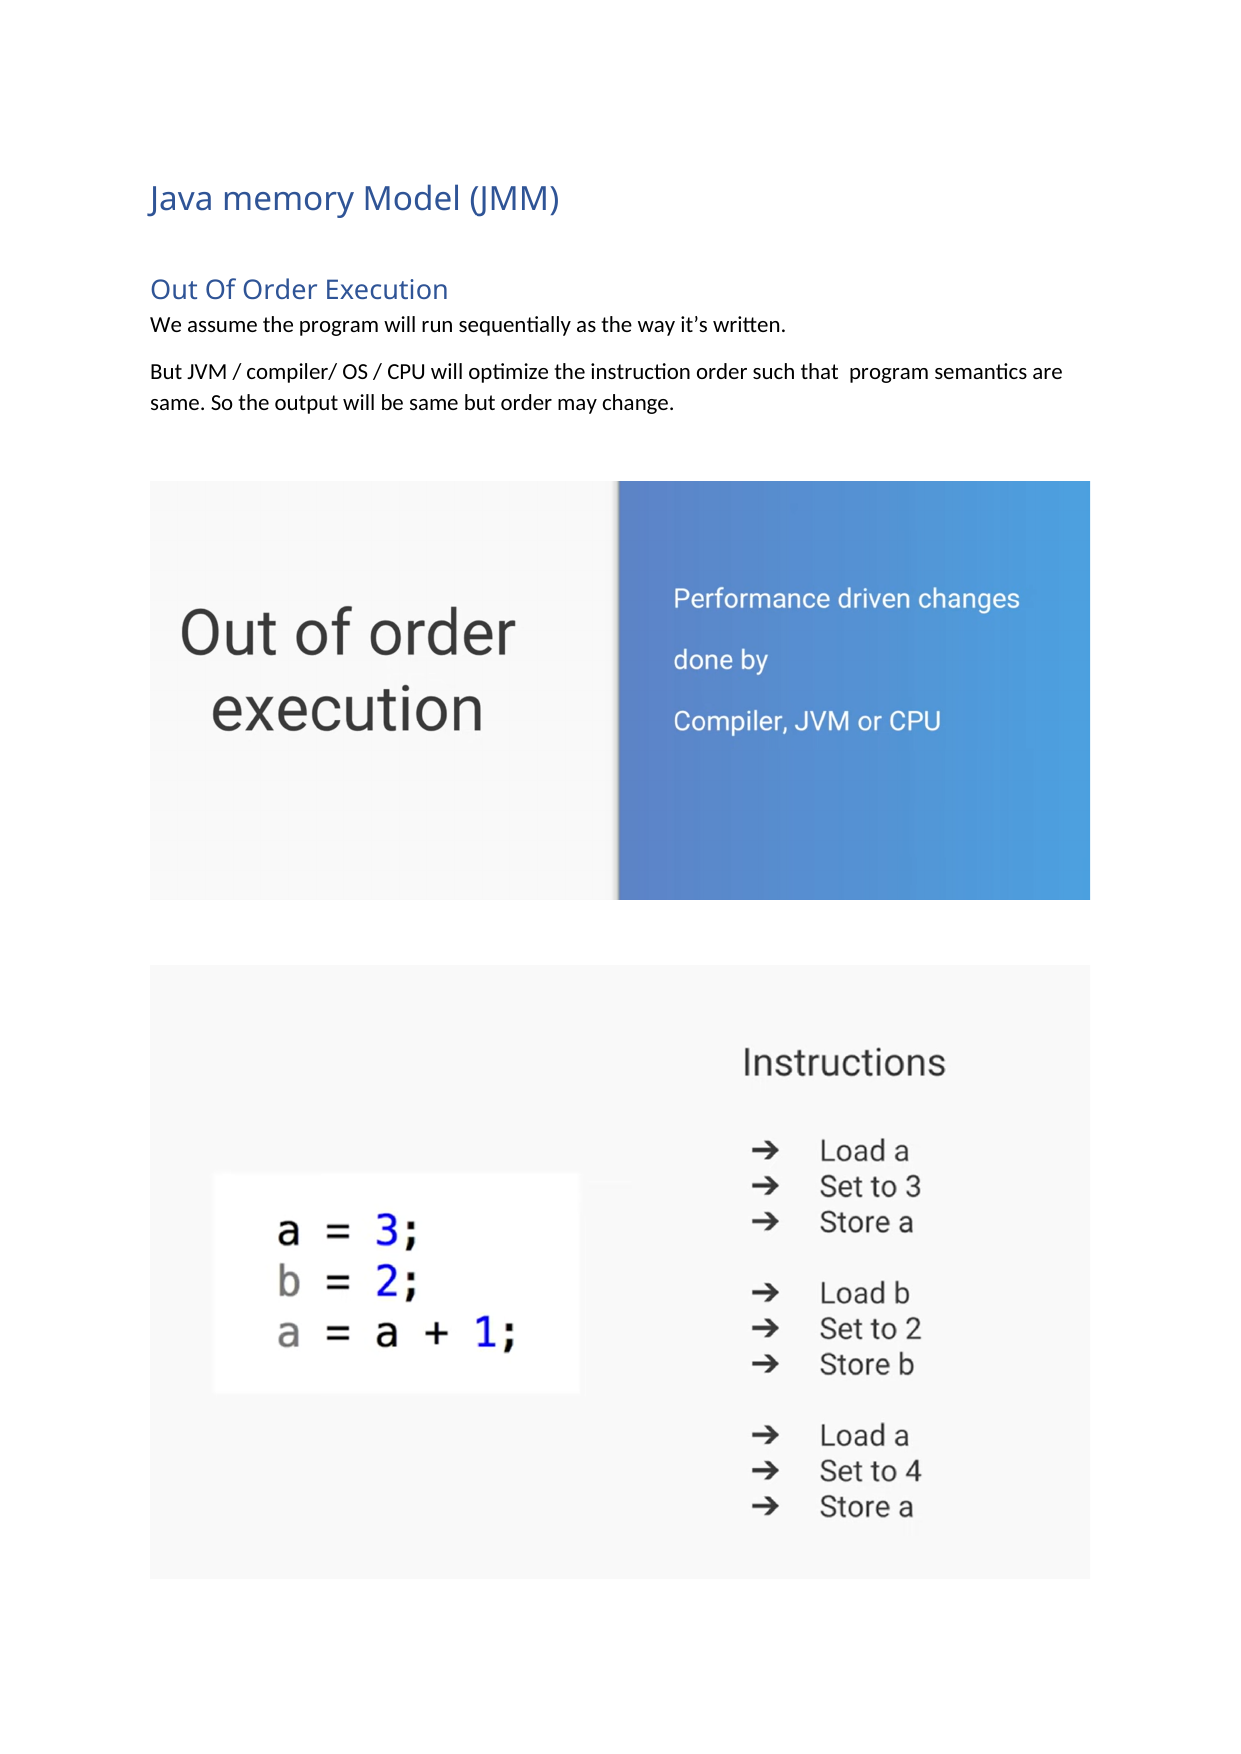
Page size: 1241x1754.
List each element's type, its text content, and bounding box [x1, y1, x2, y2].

text We assume the program will run sequentially as the way it’s written. [150, 311, 1090, 339]
picture [150, 481, 1091, 900]
subtitle Out Of Order Execution [150, 271, 1090, 308]
text But JVM / compiler/ OS / CPU will optimize the instruction order such that program semantics are same. So the output will be same but order may change. [150, 357, 1090, 416]
subtitle Java memory Model (JMM) [150, 175, 1090, 220]
picture [150, 965, 1091, 1579]
